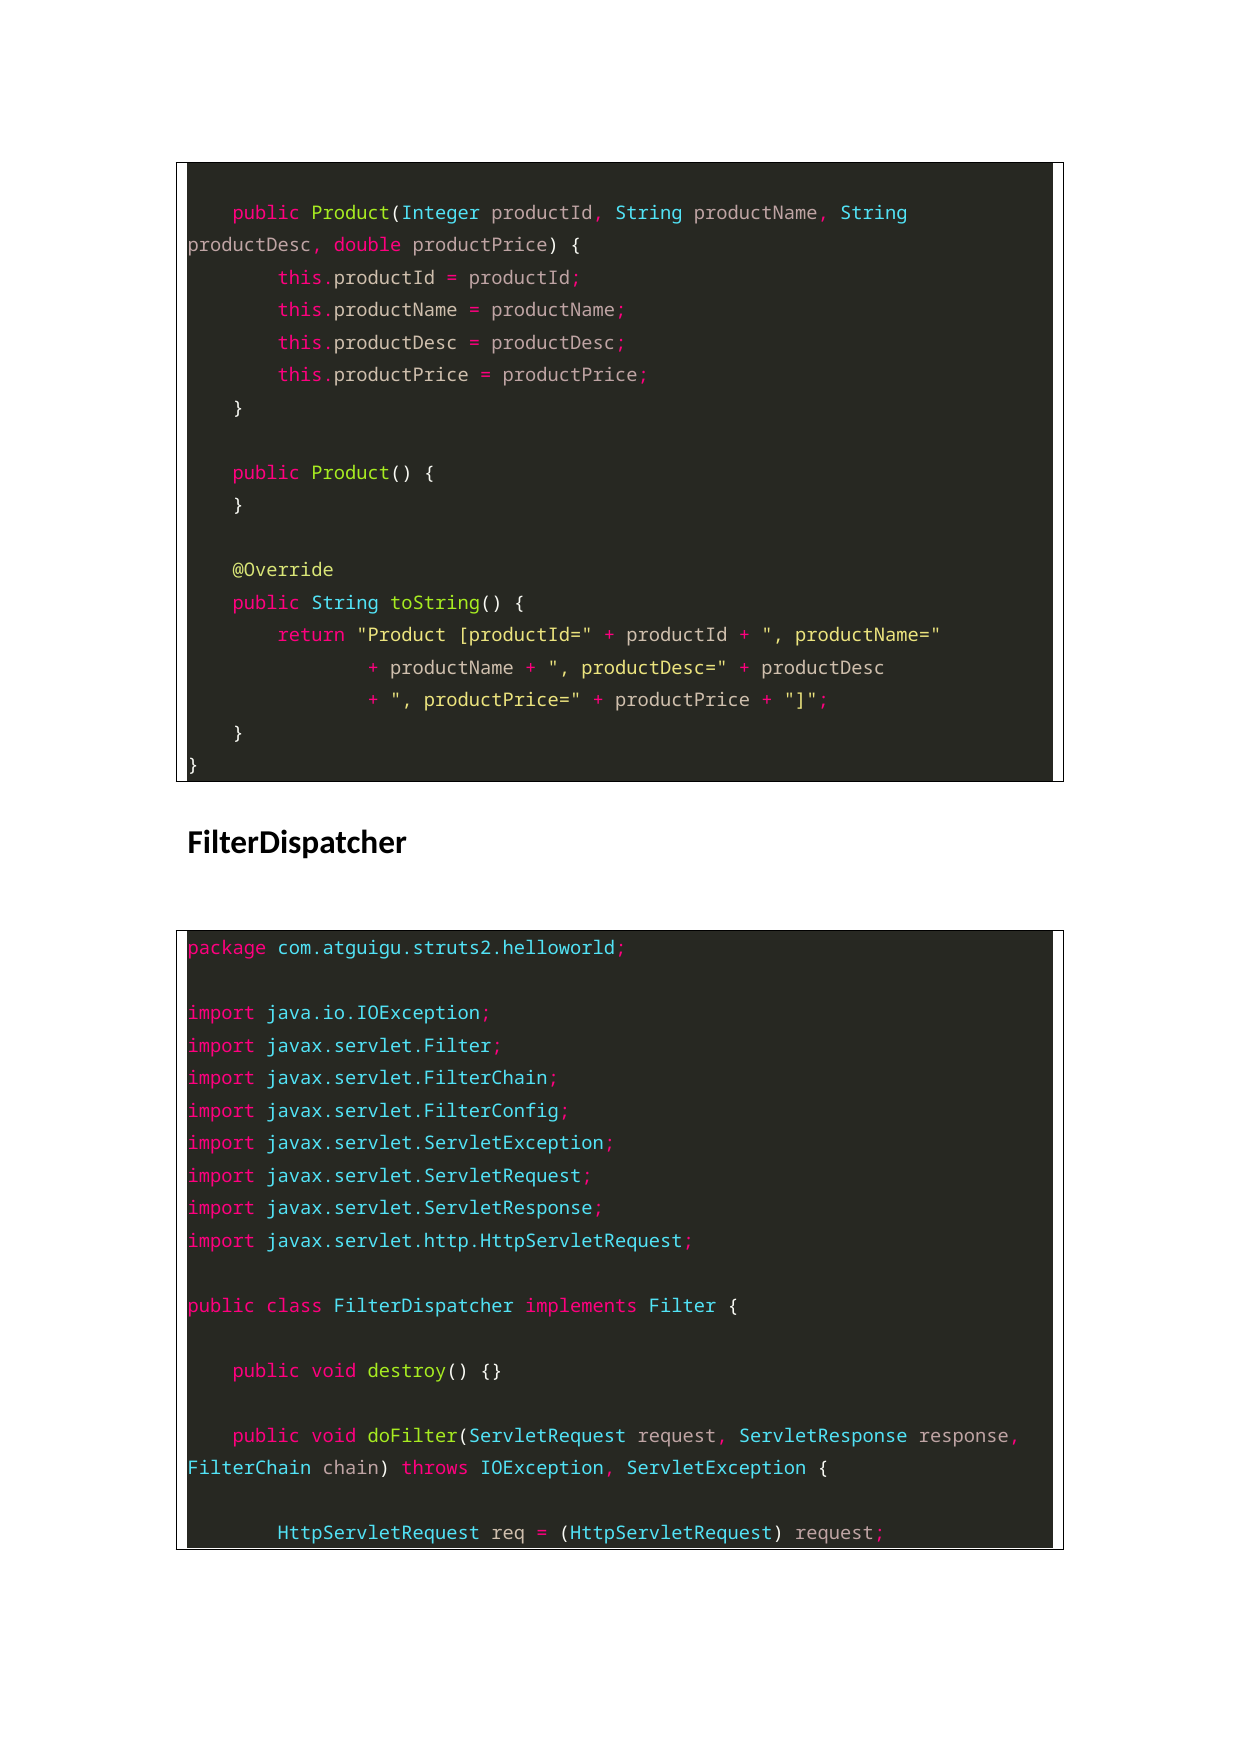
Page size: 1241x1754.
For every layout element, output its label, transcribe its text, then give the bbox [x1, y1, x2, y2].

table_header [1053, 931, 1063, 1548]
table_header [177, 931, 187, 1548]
subtitle FilterDispatcher [187, 809, 1053, 874]
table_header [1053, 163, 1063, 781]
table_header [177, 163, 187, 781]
